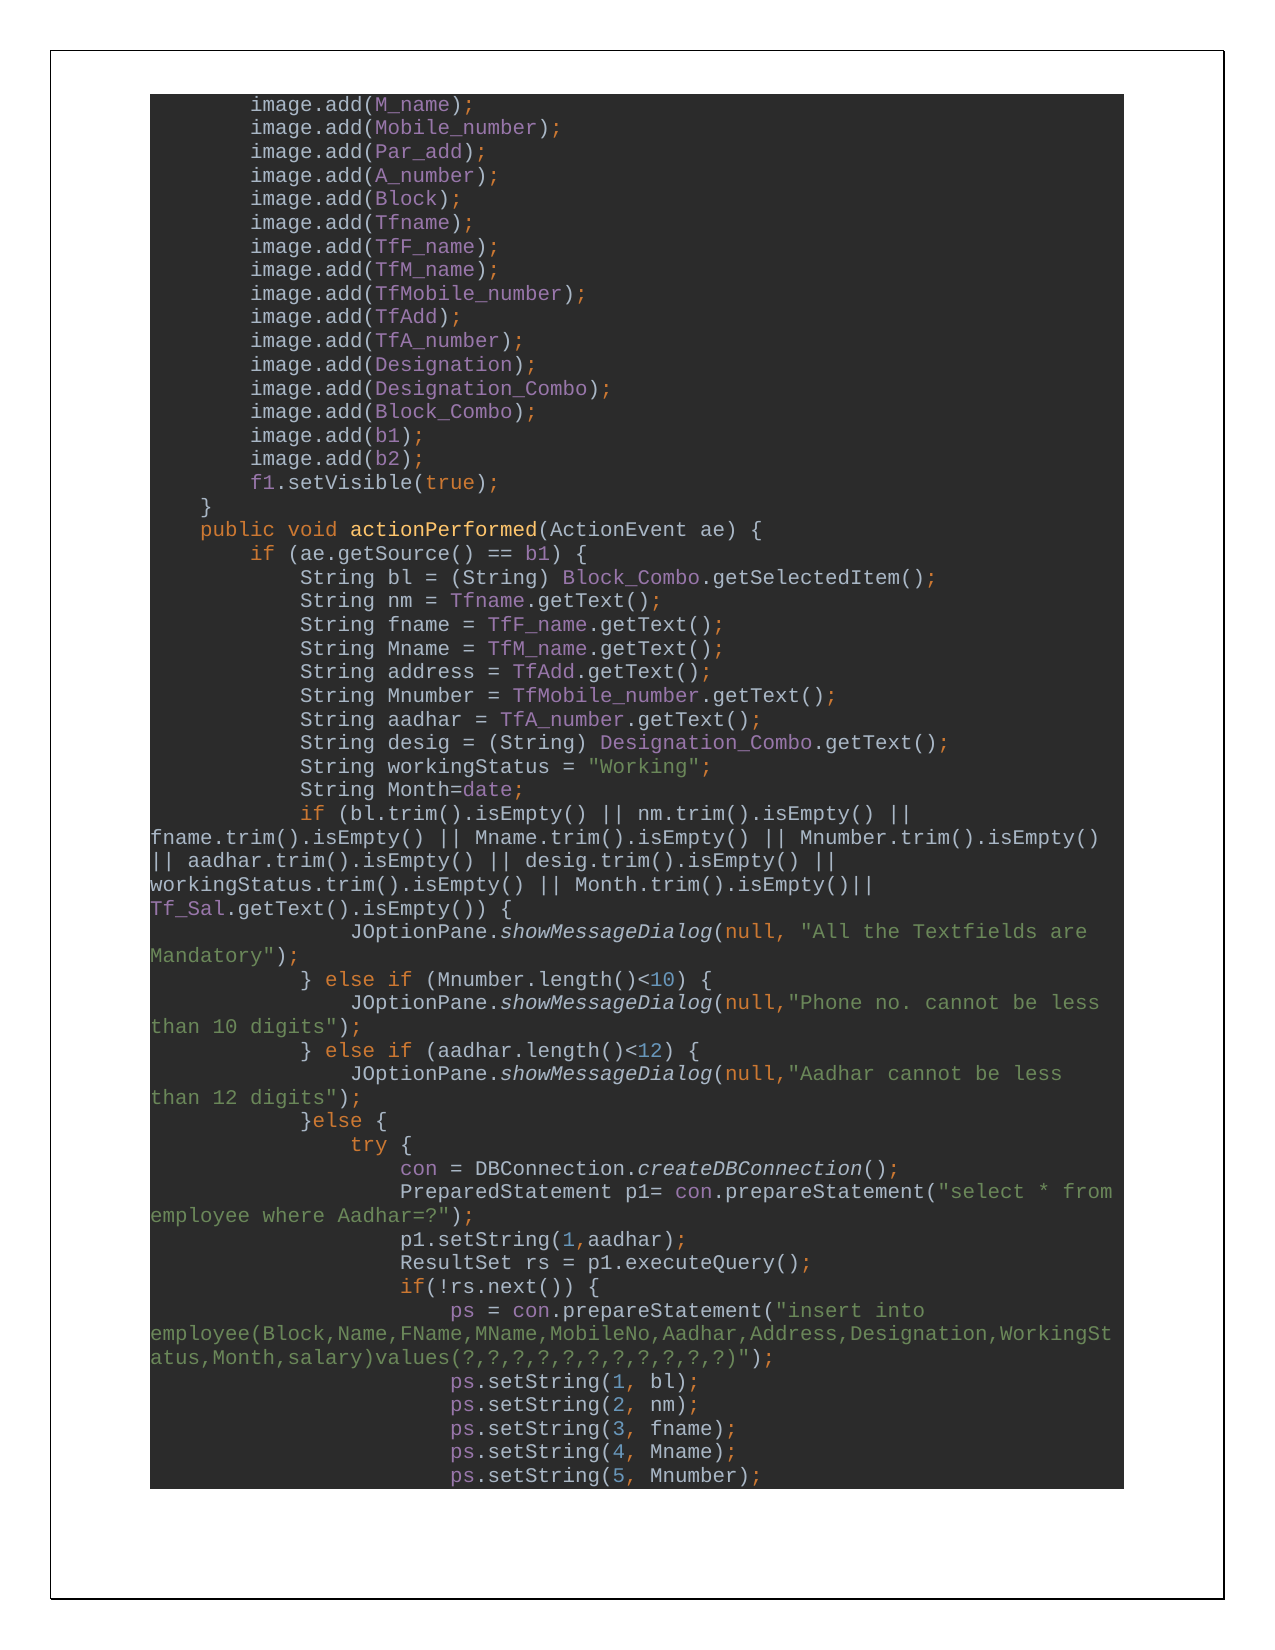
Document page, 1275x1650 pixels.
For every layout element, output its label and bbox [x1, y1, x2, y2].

text [150, 94, 1124, 1489]
